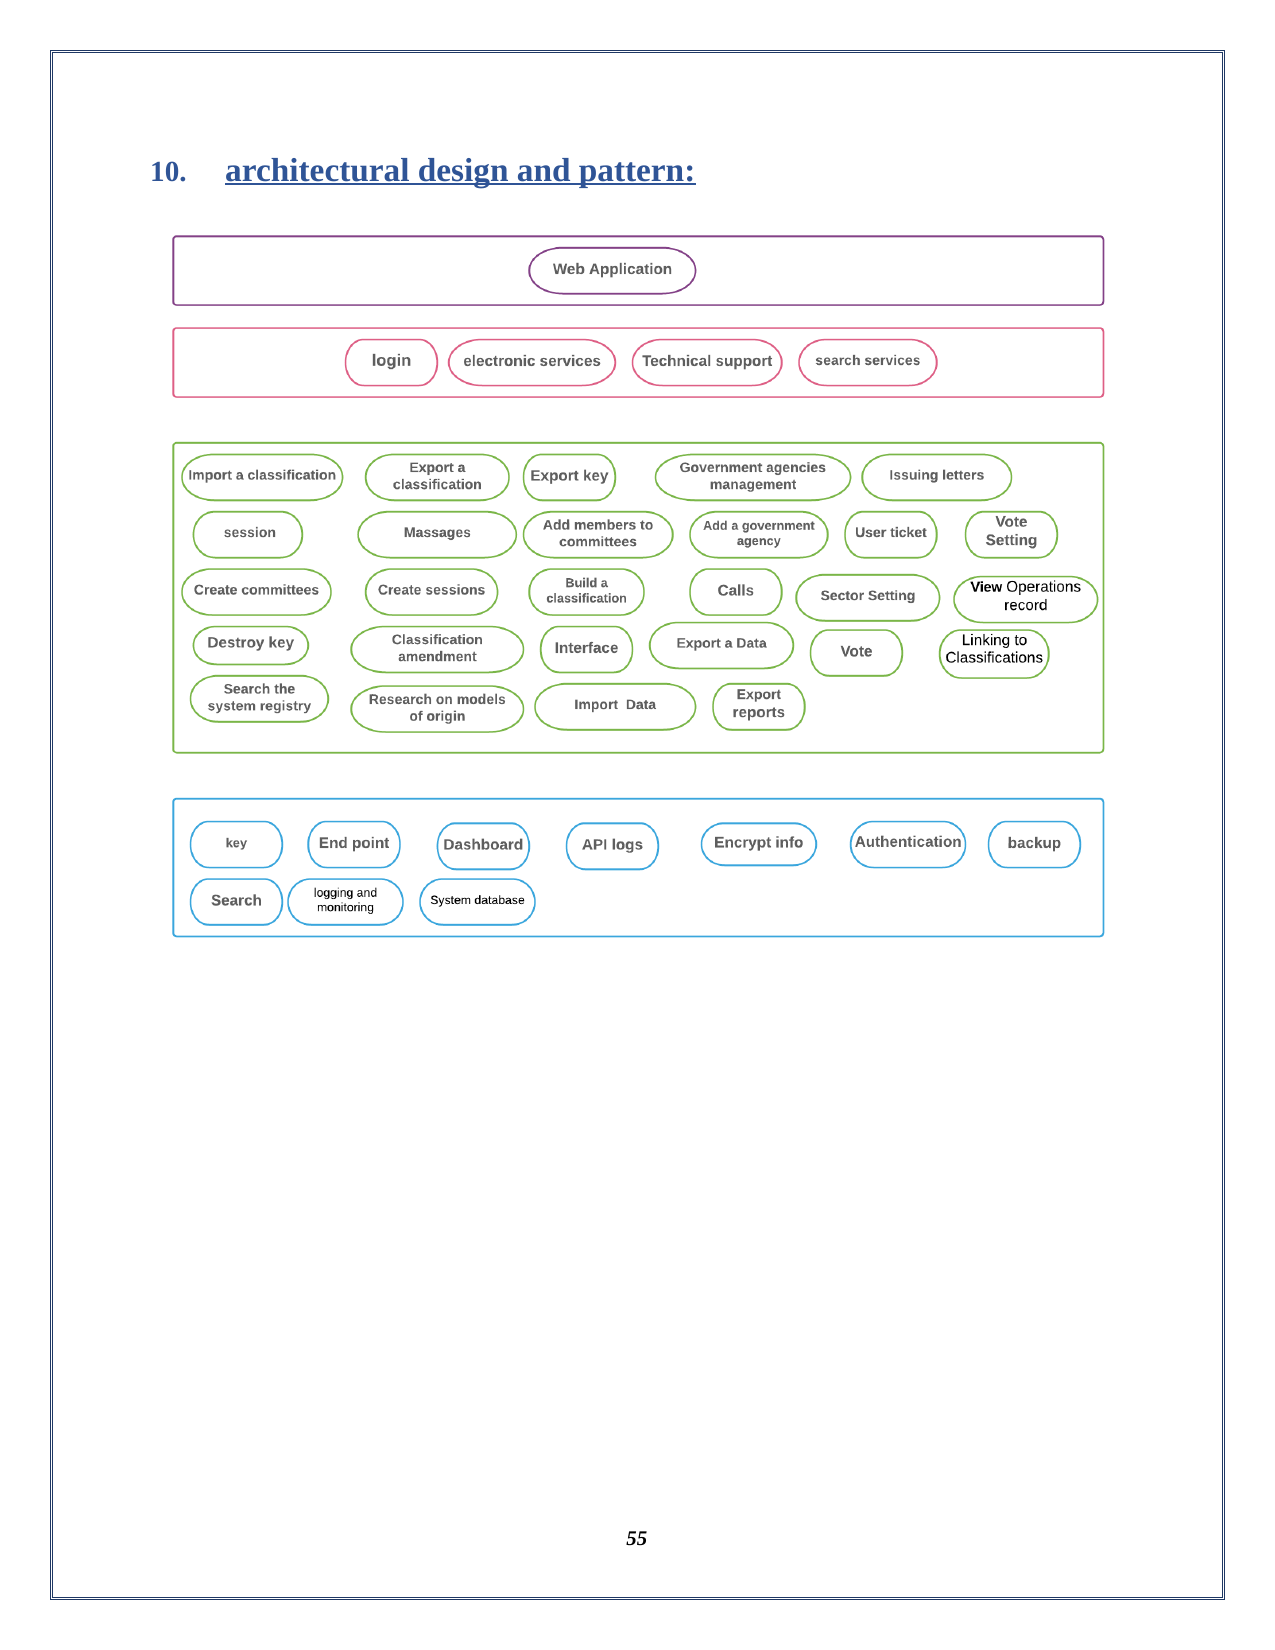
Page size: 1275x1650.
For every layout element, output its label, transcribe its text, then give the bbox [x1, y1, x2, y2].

subtitle architectural design and pattern: [150, 150, 1125, 188]
picture [150, 213, 1125, 959]
